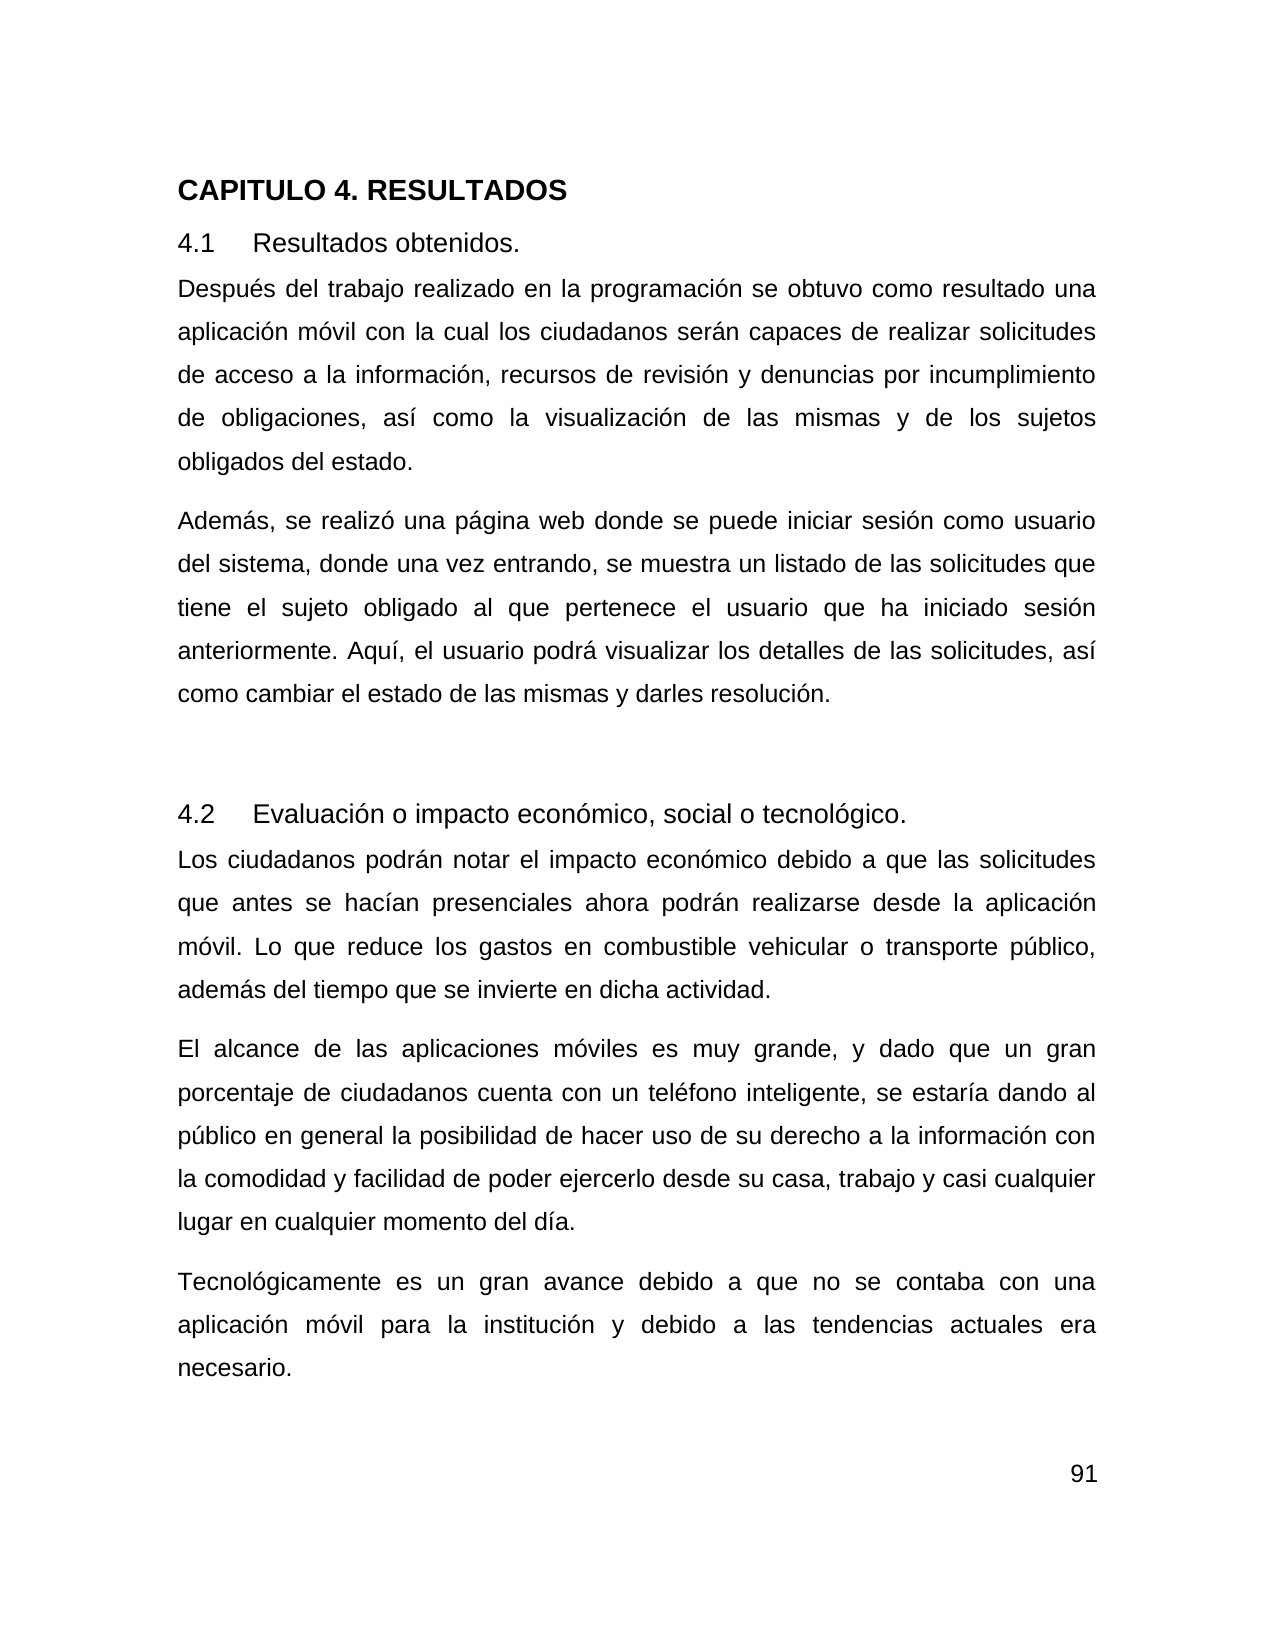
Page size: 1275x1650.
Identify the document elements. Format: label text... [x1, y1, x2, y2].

text Además, se realizó una página web donde se puede iniciar sesión como usuario del sistema, donde una vez entrando, se muestra un listado de las solicitudes que tiene el sujeto obligado al que pertenece el usuario que ha iniciado sesión anteriormente. Aquí, el usuario podrá visualizar los detalles de las solicitudes, así como cambiar el estado de las mismas y darles resolución. [177, 506, 1098, 707]
text Después del trabajo realizado en la programación se obtuvo como resultado una aplicación móvil con la cual los ciudadanos serán capaces de realizar solicitudes de acceso a la información, recursos de revisión y denuncias por incumplimiento de obligaciones, así como la visualización de las mismas y de los sujetos obligados del estado. [177, 274, 1098, 475]
text Los ciudadanos podrán notar el impacto económico debido a que las solicitudes que antes se hacían presenciales ahora podrán realizarse desde la aplicación móvil. Lo que reduce los gastos en combustible vehicular o transporte público, además del tiempo que se invierte en dicha actividad. [177, 845, 1098, 1003]
subtitle CAPITULO 4. RESULTADOS [177, 173, 1098, 206]
subtitle 4.2 Evaluación o impacto económico, social o tecnológico. [177, 798, 1098, 829]
text Tecnológicamente es un gran avance debido a que no se contaba con una aplicación móvil para la institución y debido a las tendencias actuales era necesario. [177, 1267, 1098, 1382]
subtitle 4.1 Resultados obtenidos. [177, 227, 1098, 258]
text El alcance de las aplicaciones móviles es muy grande, y dado que un gran porcentaje de ciudadanos cuenta con un teléfono inteligente, se estaría dando al público en general la posibilidad de hacer uso de su derecho a la información con la comodidad y facilidad de poder ejercerlo desde su casa, trabajo y casi cualquier lugar en cualquier momento del día. [177, 1034, 1098, 1236]
